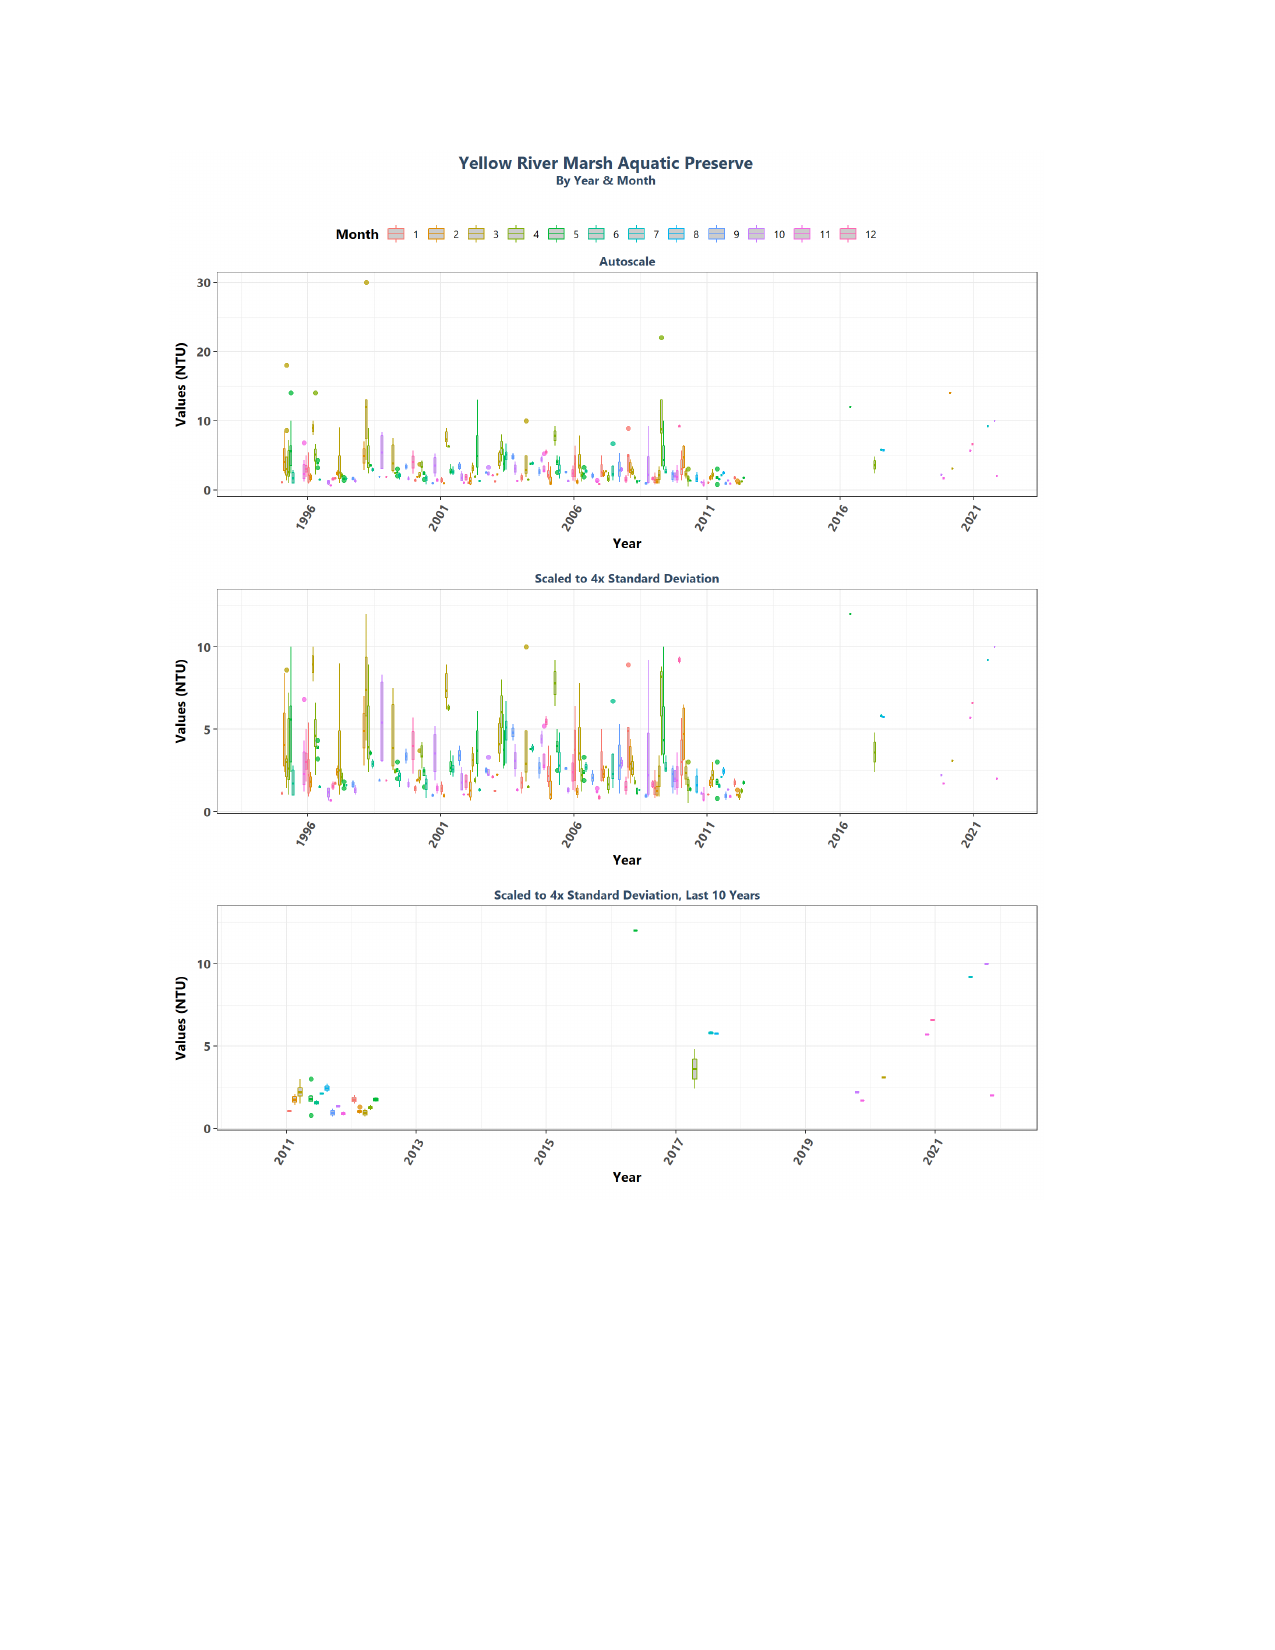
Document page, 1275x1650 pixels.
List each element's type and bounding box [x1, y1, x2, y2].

picture [168, 150, 1044, 1200]
